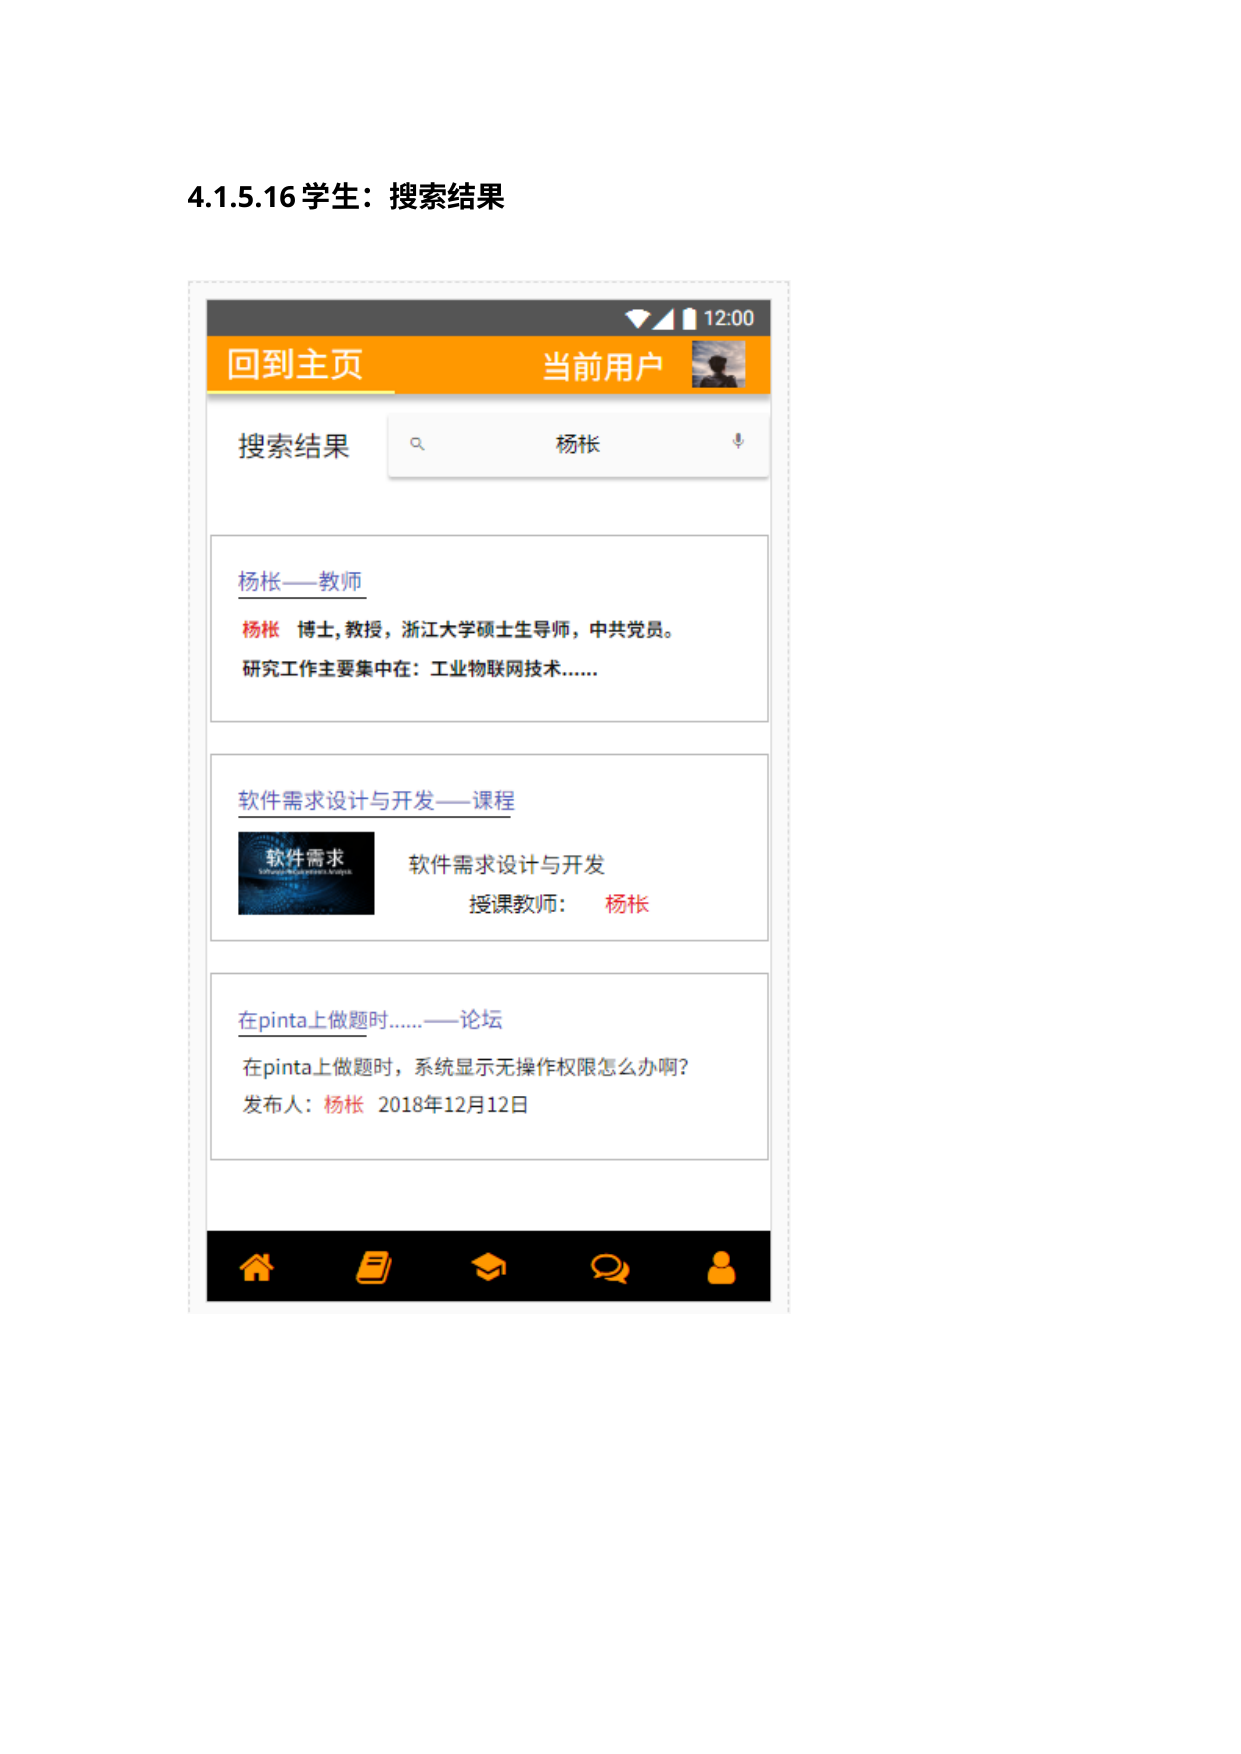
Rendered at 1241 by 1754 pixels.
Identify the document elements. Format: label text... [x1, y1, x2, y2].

subtitle 4.1.5.16学生：搜索结果 [187, 162, 1053, 227]
picture [187, 280, 791, 1314]
